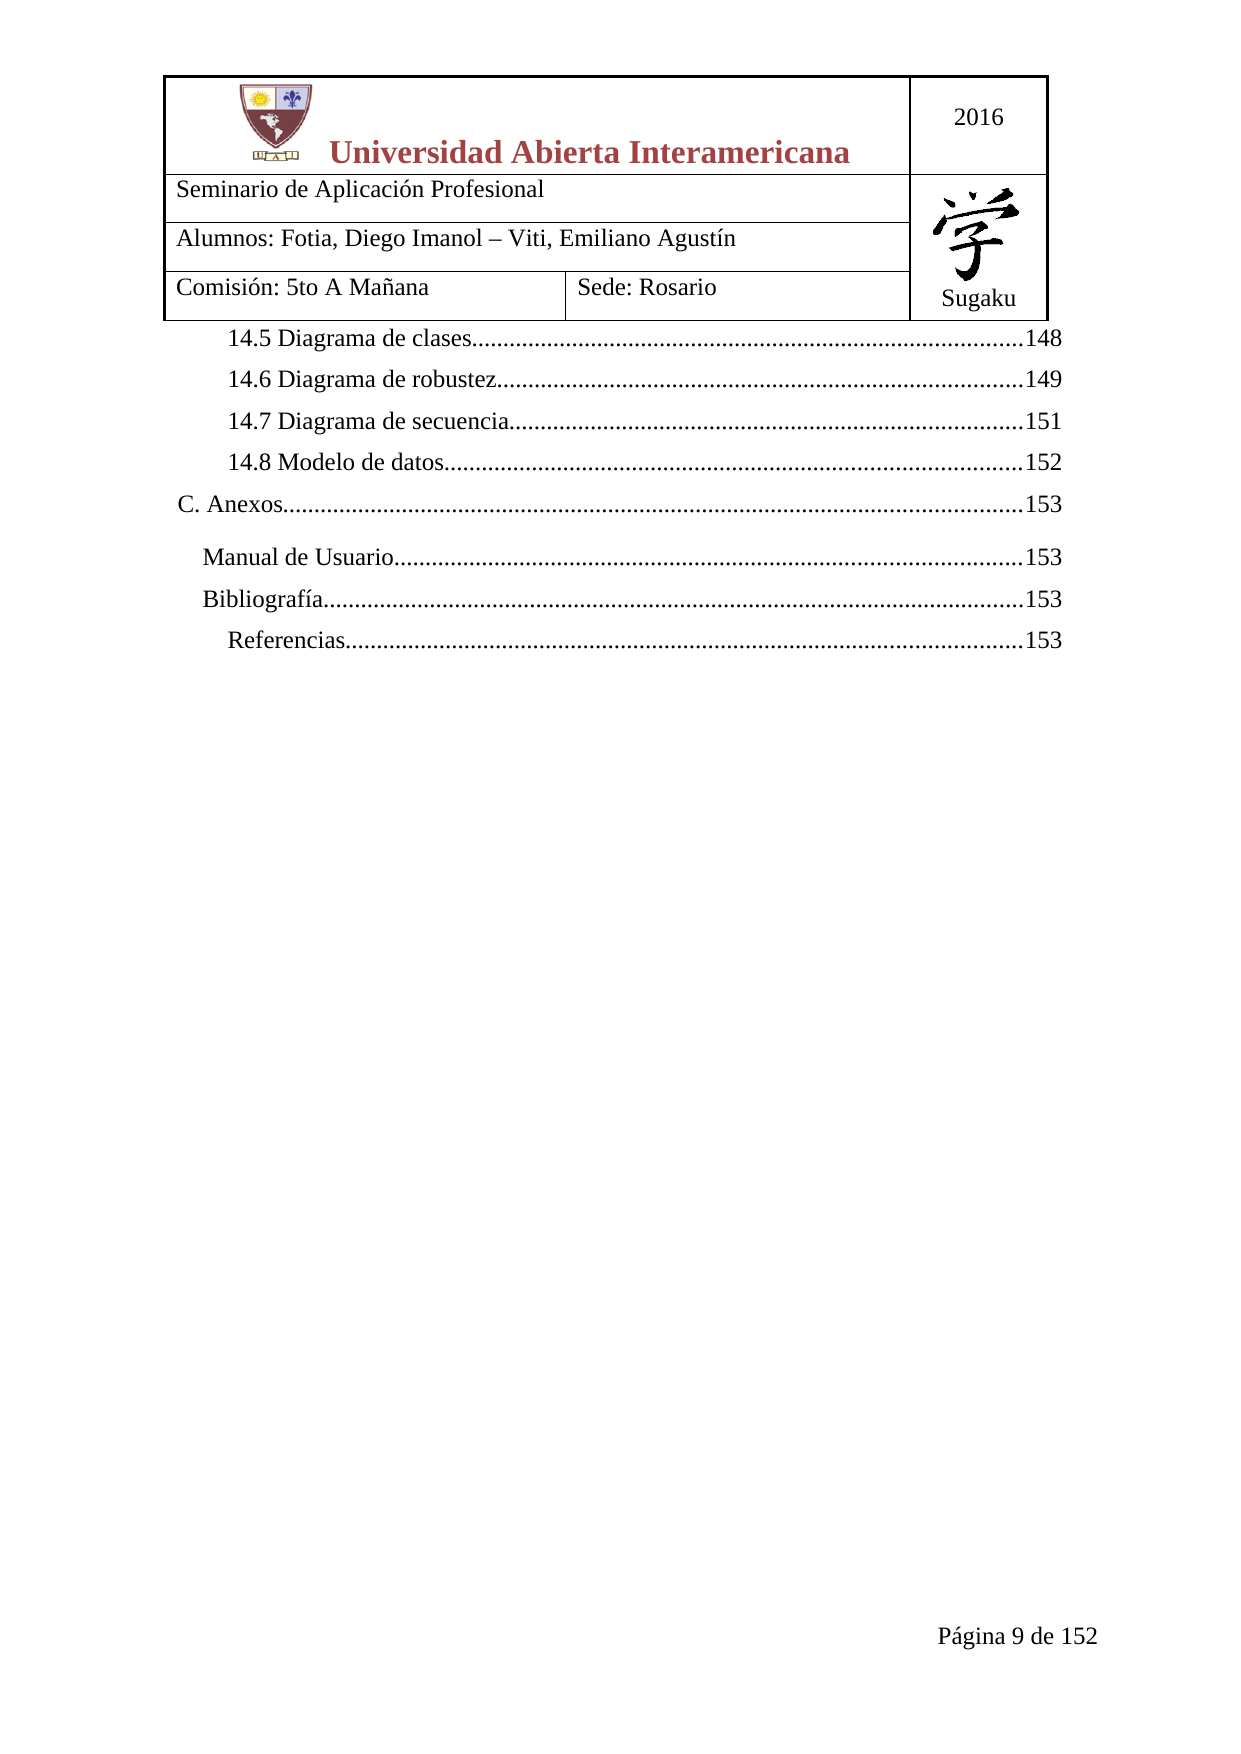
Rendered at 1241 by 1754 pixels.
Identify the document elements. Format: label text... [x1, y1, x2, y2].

text C. Anexos 153 [177, 489, 1063, 518]
text 14.6 Diagrama de robustez 149 [227, 364, 1063, 393]
text 14.5 Diagrama de clases 148 [227, 148, 1063, 352]
text Referencias 153 [227, 625, 1063, 654]
text Manual de Usuario 153 [202, 542, 1063, 571]
picture [927, 181, 1030, 284]
text Bibliografía 153 [202, 584, 1063, 613]
text 14.7 Diagrama de secuencia 151 [227, 406, 1063, 435]
text 14.8 Modelo de datos 152 [227, 447, 1063, 476]
picture [223, 78, 329, 164]
